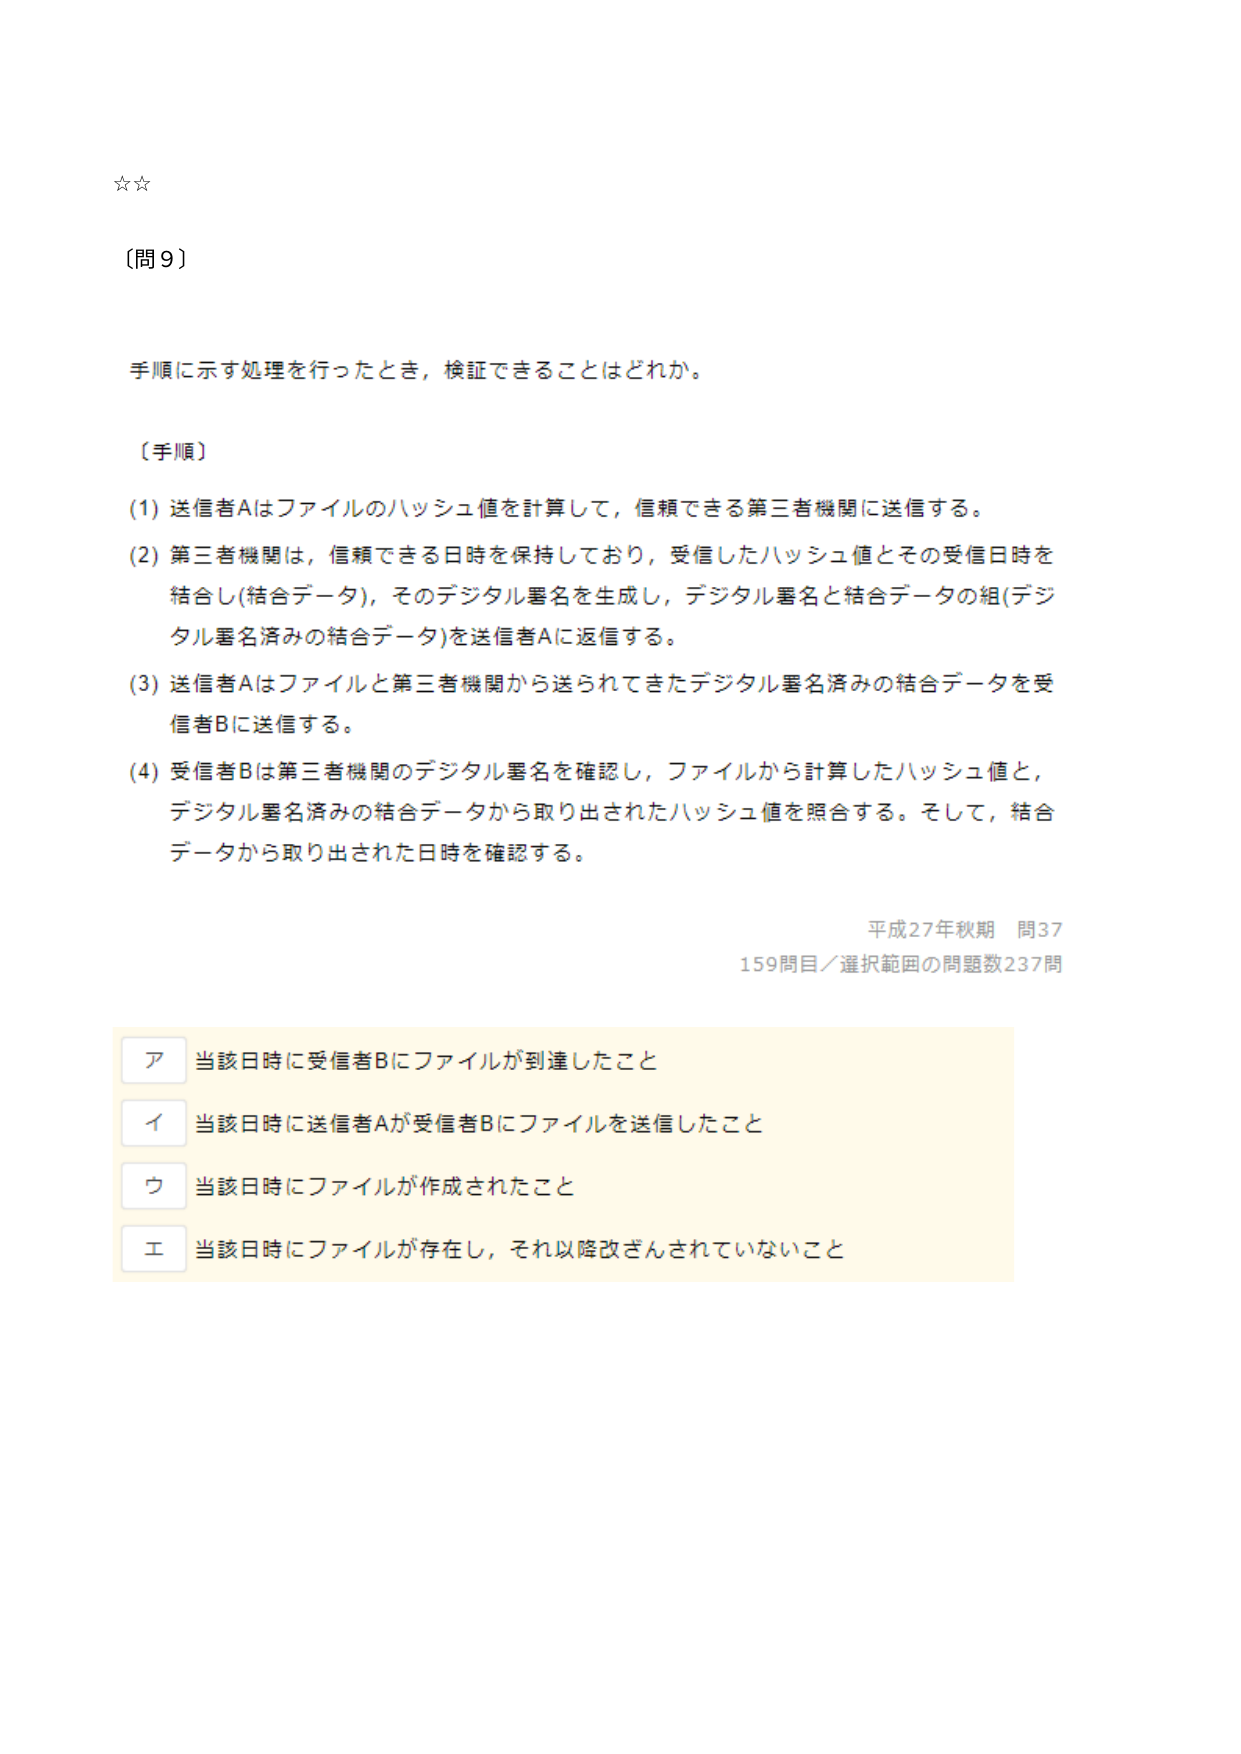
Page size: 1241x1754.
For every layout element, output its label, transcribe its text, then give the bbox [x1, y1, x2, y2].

picture [112, 352, 1069, 984]
picture [112, 1027, 1015, 1282]
text ☆☆ [112, 164, 1128, 202]
text 〔問９〕 [112, 239, 1128, 277]
